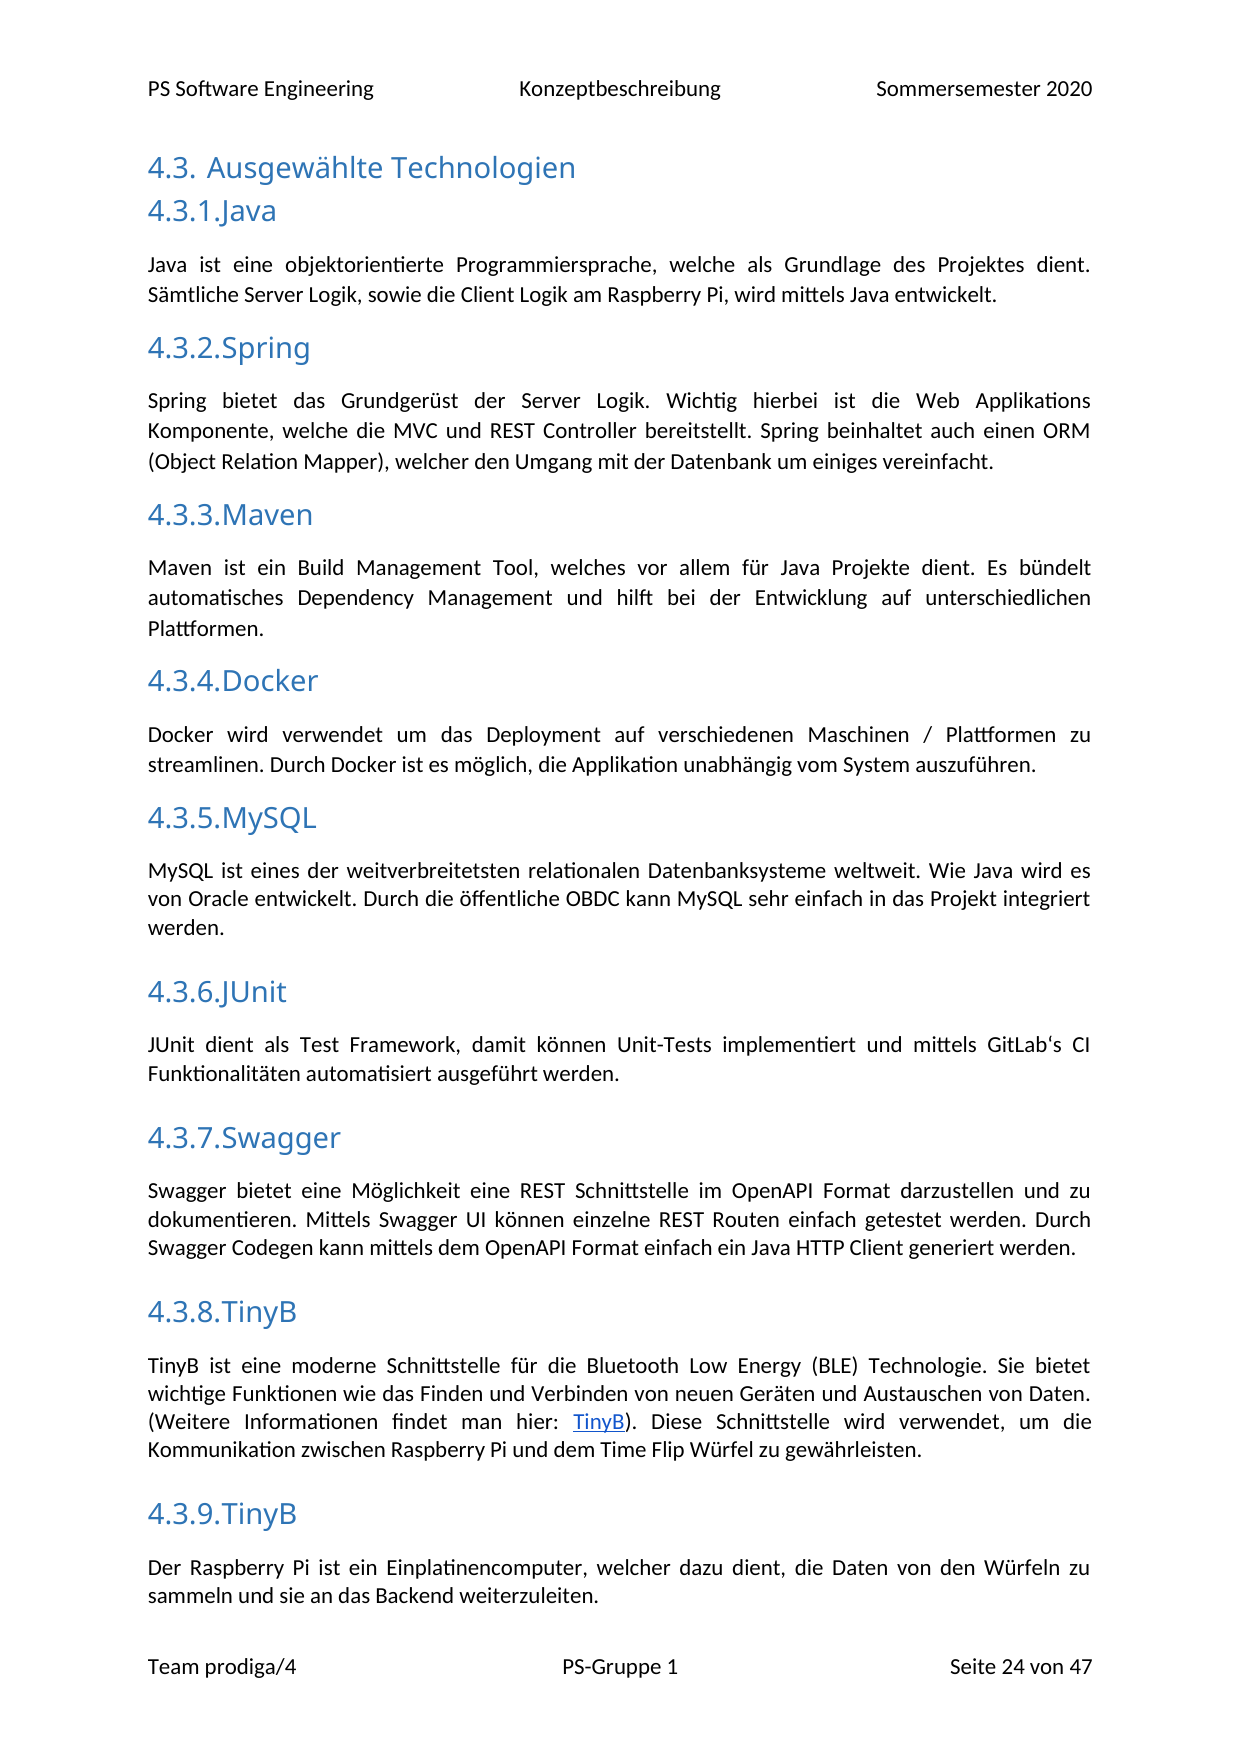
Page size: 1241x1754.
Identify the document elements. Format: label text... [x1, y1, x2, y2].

list Ausgewählte Technologien [148, 148, 1093, 187]
list JUnit [148, 971, 1093, 1011]
list Docker [148, 661, 1093, 700]
text JUnit dient als Test Framework, damit können Unit-Tests implementiert und mittels GitLab‘s CI Funktionalitäten automatisiert ausgeführt werden. [148, 1031, 1093, 1087]
text Java ist eine objektorientierte Programmiersprache, welche als Grundlage des Projektes dient. Sämtliche Server Logik, sowie die Client Logik am Raspberry Pi, wird mittels Java entwickelt. [148, 250, 1093, 308]
list Swagger [148, 1117, 1093, 1157]
text Docker wird verwendet um das Deployment auf verschiedenen Maschinen / Plattformen zu streamlinen. Durch Docker ist es möglich, die Applikation unabhängig vom System auszuführen. [148, 720, 1093, 778]
list Java [148, 190, 1093, 230]
text MySQL ist eines der weitverbreitetsten relationalen Datenbanksysteme weltweit. Wie Java wird es von Oracle entwickelt. Durch die öffentliche OBDC kann MySQL sehr einfach in das Projekt integriert werden. [148, 857, 1093, 941]
list TinyB [148, 1493, 1093, 1533]
list Spring [148, 327, 1093, 367]
list MySQL [148, 797, 1093, 837]
text Swagger bietet eine Möglichkeit eine REST Schnittstelle im OpenAPI Format darzustellen und zu dokumentieren. Mittels Swagger UI können einzelne REST Routen einfach getestet werden. Durch Swagger Codegen kann mittels dem OpenAPI Format einfach ein Java HTTP Client generiert werden. [148, 1177, 1093, 1261]
text TinyB ist eine moderne Schnittstelle für die Bluetooth Low Energy (BLE) Technologie. Sie bietet wichtige Funktionen wie das Finden und Verbinden von neuen Geräten und Austauschen von Daten. (Weitere Informationen findet man hier: TinyB). Diese Schnittstelle wird verwendet, um die Kommunikation zwischen Raspberry Pi und dem Time Flip Würfel zu gewährleisten. [148, 1351, 1093, 1463]
text Der Raspberry Pi ist ein Einplatinencomputer, welcher dazu dient, die Daten von den Würfeln zu sammeln und sie an das Backend weiterzuleiten. [148, 1553, 1093, 1609]
text Spring bietet das Grundgerüst der Server Logik. Wichtig hierbei ist die Web Applikations Komponente, welche die MVC und REST Controller bereitstellt. Spring beinhaltet auch einen ORM (Object Relation Mapper), welcher den Umgang mit der Datenbank um einiges vereinfacht. [148, 386, 1093, 475]
list TinyB [148, 1291, 1093, 1331]
text Maven ist ein Build Management Tool, welches vor allem für Java Projekte dient. Es bündelt automatisches Dependency Management und hilft bei der Entwicklung auf unterschiedlichen Plattformen. [148, 553, 1093, 642]
list Maven [148, 494, 1093, 533]
